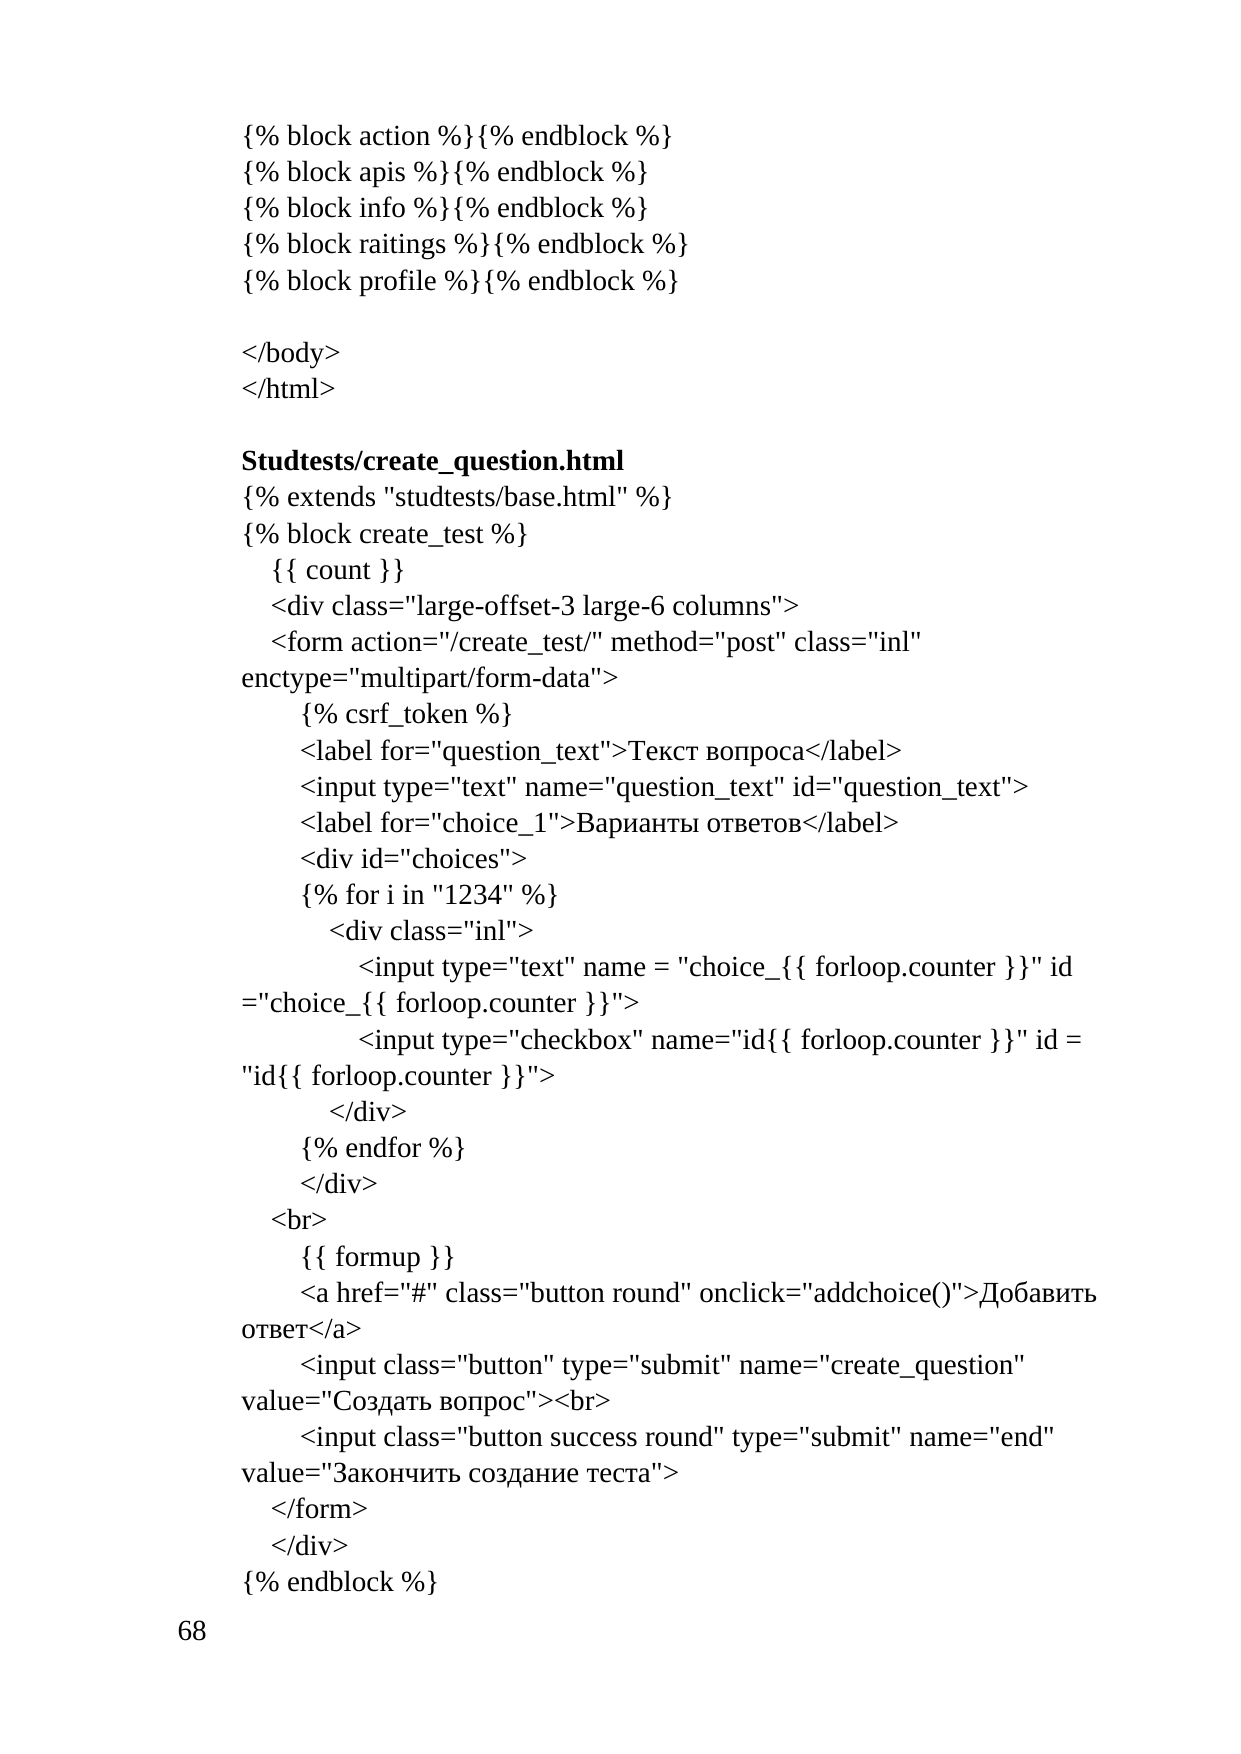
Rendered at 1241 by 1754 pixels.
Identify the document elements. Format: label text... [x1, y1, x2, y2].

list <input type="checkbox" name="id{{ forloop.counter }}" id = "id{{ forloop.counter }}"> [241, 1022, 1152, 1091]
list </div> [241, 1528, 1152, 1561]
list <div class="large-offset-3 large-6 columns"> [241, 588, 1152, 622]
list <input type="text" name = "choice_{{ forloop.counter }}" id ="choice_{{ forloop.counter }}"> [241, 949, 1152, 1019]
list </div> [241, 1094, 1152, 1128]
list <form action="/create_test/" method="post" class="inl" enctype="multipart/form-data"> [241, 624, 1152, 694]
list <input class="button" type="submit" name="create_question" value="Создать вопрос"><br> [241, 1347, 1152, 1417]
list {% block info %}{% endblock %} [241, 190, 1152, 224]
list <input type="text" name="question_text" id="question_text"> [241, 769, 1152, 802]
list </form> [241, 1492, 1152, 1525]
list {% block create_test %} [241, 516, 1152, 549]
list {% csrf_token %} [241, 696, 1152, 730]
list <div class="inl"> [241, 913, 1152, 947]
list {{ count }} [241, 552, 1152, 585]
list {% block action %}{% endblock %} [241, 118, 1152, 152]
list <br> [241, 1202, 1152, 1236]
list <div id="choices"> [241, 841, 1152, 874]
list {% endfor %} [241, 1130, 1152, 1164]
list {% for i in "1234" %} [241, 877, 1152, 911]
list {% block apis %}{% endblock %} [241, 154, 1152, 188]
list Studtests/create_question.html [241, 443, 1152, 477]
list <a href="#" class="button round" onclick="addchoice()">Добавить ответ</a> [241, 1275, 1152, 1344]
list {% block raitings %}{% endblock %} [241, 227, 1152, 260]
list <label for="choice_1">Варианты ответов</label> [241, 805, 1152, 838]
list </div> [241, 1166, 1152, 1200]
list {% endblock %} [241, 1564, 1152, 1597]
list </body> [241, 335, 1152, 368]
list <input class="button success round" type="submit" name="end" value="Закончить создание теста"> [241, 1419, 1152, 1489]
list </html> [241, 371, 1152, 405]
list {% block profile %}{% endblock %} [241, 263, 1152, 296]
list {% extends "studtests/base.html" %} [241, 479, 1152, 513]
list <label for="question_text">Текст вопроса</label> [241, 733, 1152, 766]
list {{ formup }} [241, 1239, 1152, 1272]
